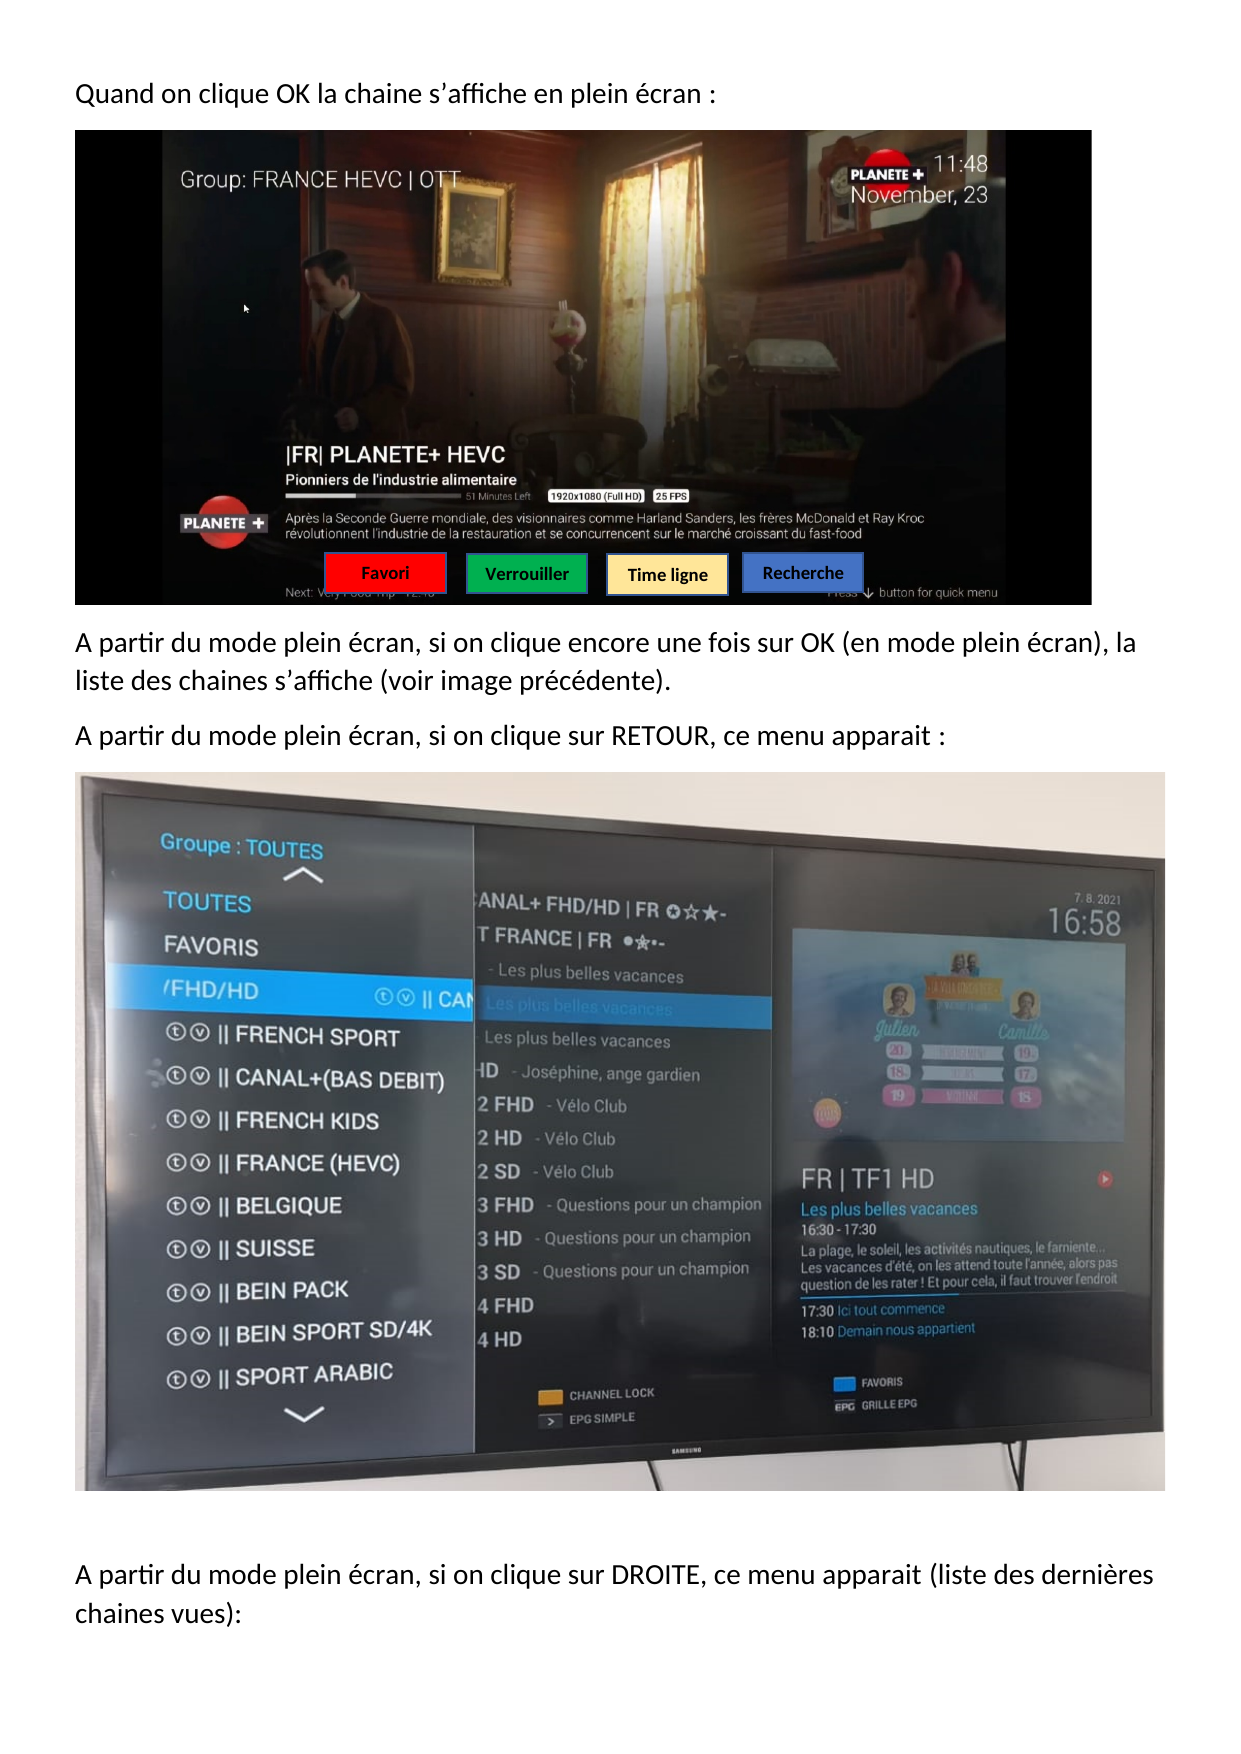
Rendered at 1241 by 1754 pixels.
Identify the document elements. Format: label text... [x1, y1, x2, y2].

text A partir du mode plein écran, si on clique sur RETOUR, ce menu apparait : [75, 717, 1165, 753]
picture [75, 130, 1092, 605]
picture [75, 772, 1166, 1491]
text A partir du mode plein écran, si on clique encore une fois sur OK (en mode plein écran), la liste des chaines s’affiche (voir image précédente). [75, 624, 1165, 698]
text A partir du mode plein écran, si on clique sur DROITE, ce menu apparait (liste des dernières chaines vues): [75, 1556, 1165, 1630]
text Quand on clique OK la chaine s’affiche en plein écran : [75, 75, 1165, 111]
